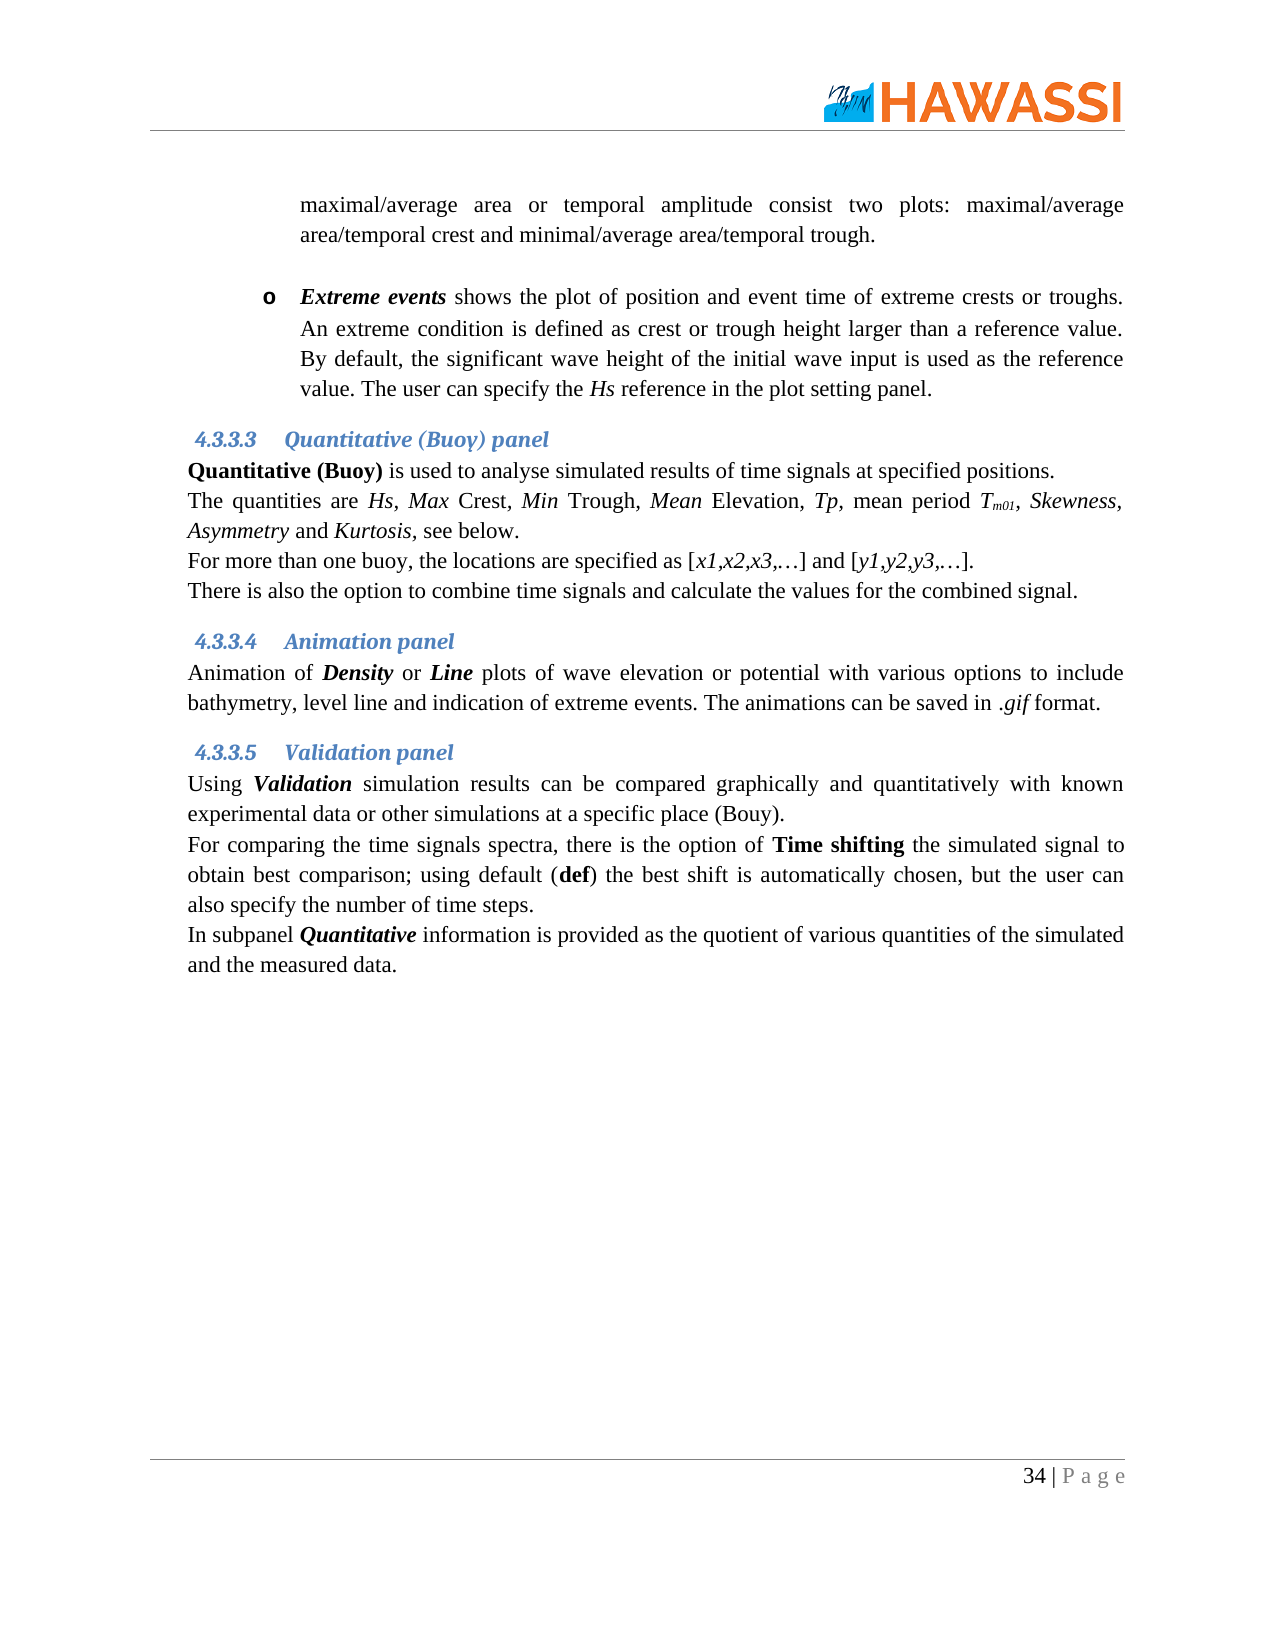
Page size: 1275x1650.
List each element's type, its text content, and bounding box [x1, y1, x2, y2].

list Extreme events shows the plot of position and event time of extreme crests or troughs. An extreme condition is defined as crest or trough height larger than a reference value. By default, the significant wave height of the initial wave input is used as the reference value. The user can specify the Hs reference in the plot setting panel. [262, 283, 1125, 402]
picture [819, 75, 1125, 128]
text For more than one buoy, the locations are specified as [x1,x2,x3,…] and [y1,y2,y3,…]. [187, 547, 1125, 574]
text The quantities are Hs, Max Crest, Min Trough, Mean Elevation, Tp, mean period Tm01, Skewness, Asymmetry and Kurtosis, see below. [187, 487, 1125, 543]
subtitle Quantitative (Buoy) panel [194, 427, 1125, 453]
text Animation of Density or Line plots of wave elevation or potential with various options to include bathymetry, level line and indication of extreme events. The animations can be saved in .gif format. [187, 659, 1125, 715]
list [262, 191, 1125, 248]
text Using Validation simulation results can be compared graphically and quantitatively with known experimental data or other simulations at a specific place (Bouy). [187, 770, 1125, 827]
subtitle Animation panel [194, 629, 1125, 655]
text For comparing the time signals spectra, there is the option of Time shifting the simulated signal to obtain best comparison; using default (def) the best shift is automatically chosen, but the user can also specify the number of time steps. [187, 831, 1125, 917]
text In subpanel Quantitative information is provided as the quotient of various quantities of the simulated and the measured data. [187, 921, 1125, 978]
text There is also the option to combine time signals and calculate the values for the combined signal. [187, 578, 1125, 604]
text Quantitative (Buoy) is used to analyse simulated results of time signals at specified positions. [187, 457, 1125, 483]
subtitle Validation panel [194, 740, 1125, 766]
